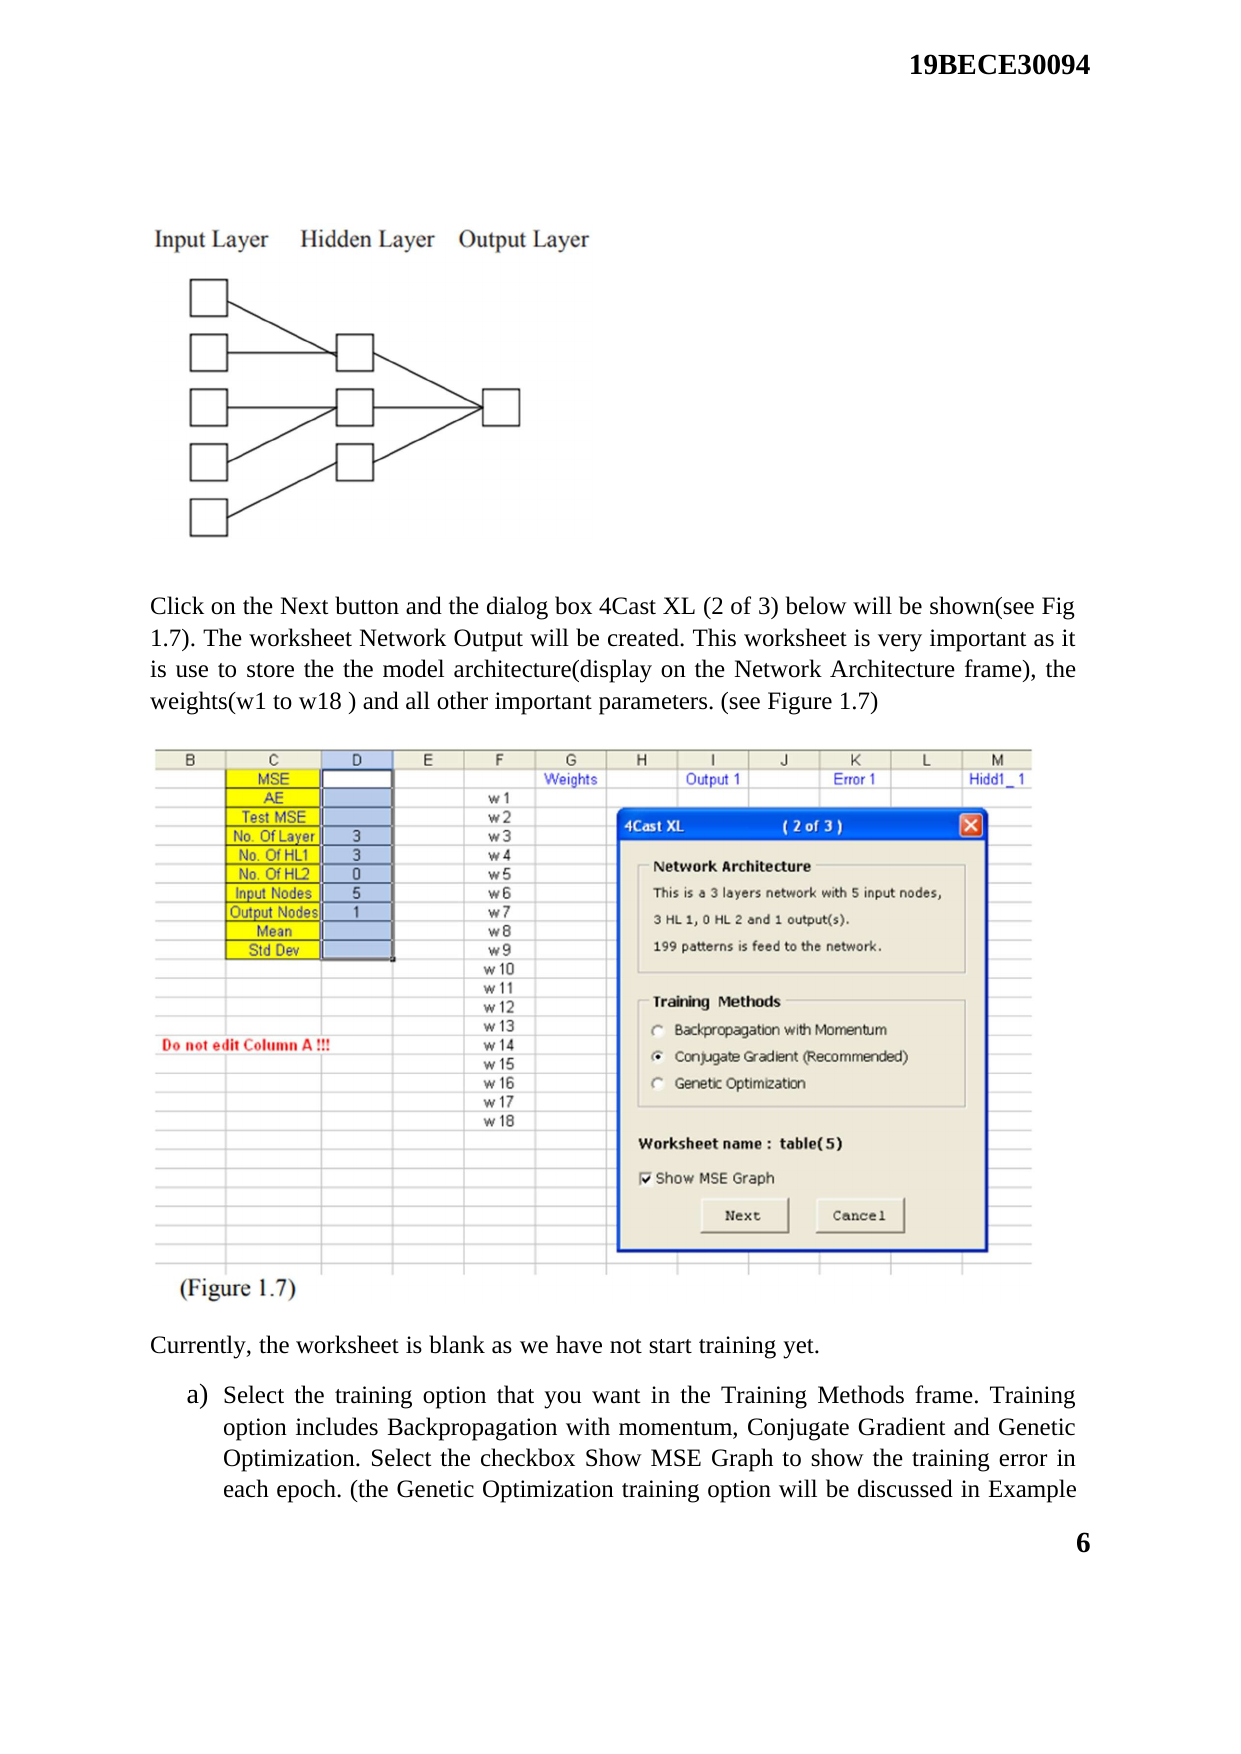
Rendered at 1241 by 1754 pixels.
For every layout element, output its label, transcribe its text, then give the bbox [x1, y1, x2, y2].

text Click on the Next button and the dialog box 4Cast XL (2 of 3) below will be shown(see Fig 1.7). The worksheet Network Output will be created. This worksheet is very important as it is use to store the the model architecture(display on the Network Architecture frame), the weights(w1 to w18 ) and all other important parameters. (see Figure 1.7) [150, 591, 1077, 714]
picture [150, 746, 1035, 1303]
text Currently, the worksheet is blank as we have not start training yet. [150, 1330, 1090, 1358]
picture [150, 223, 593, 539]
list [186, 1377, 1077, 1503]
